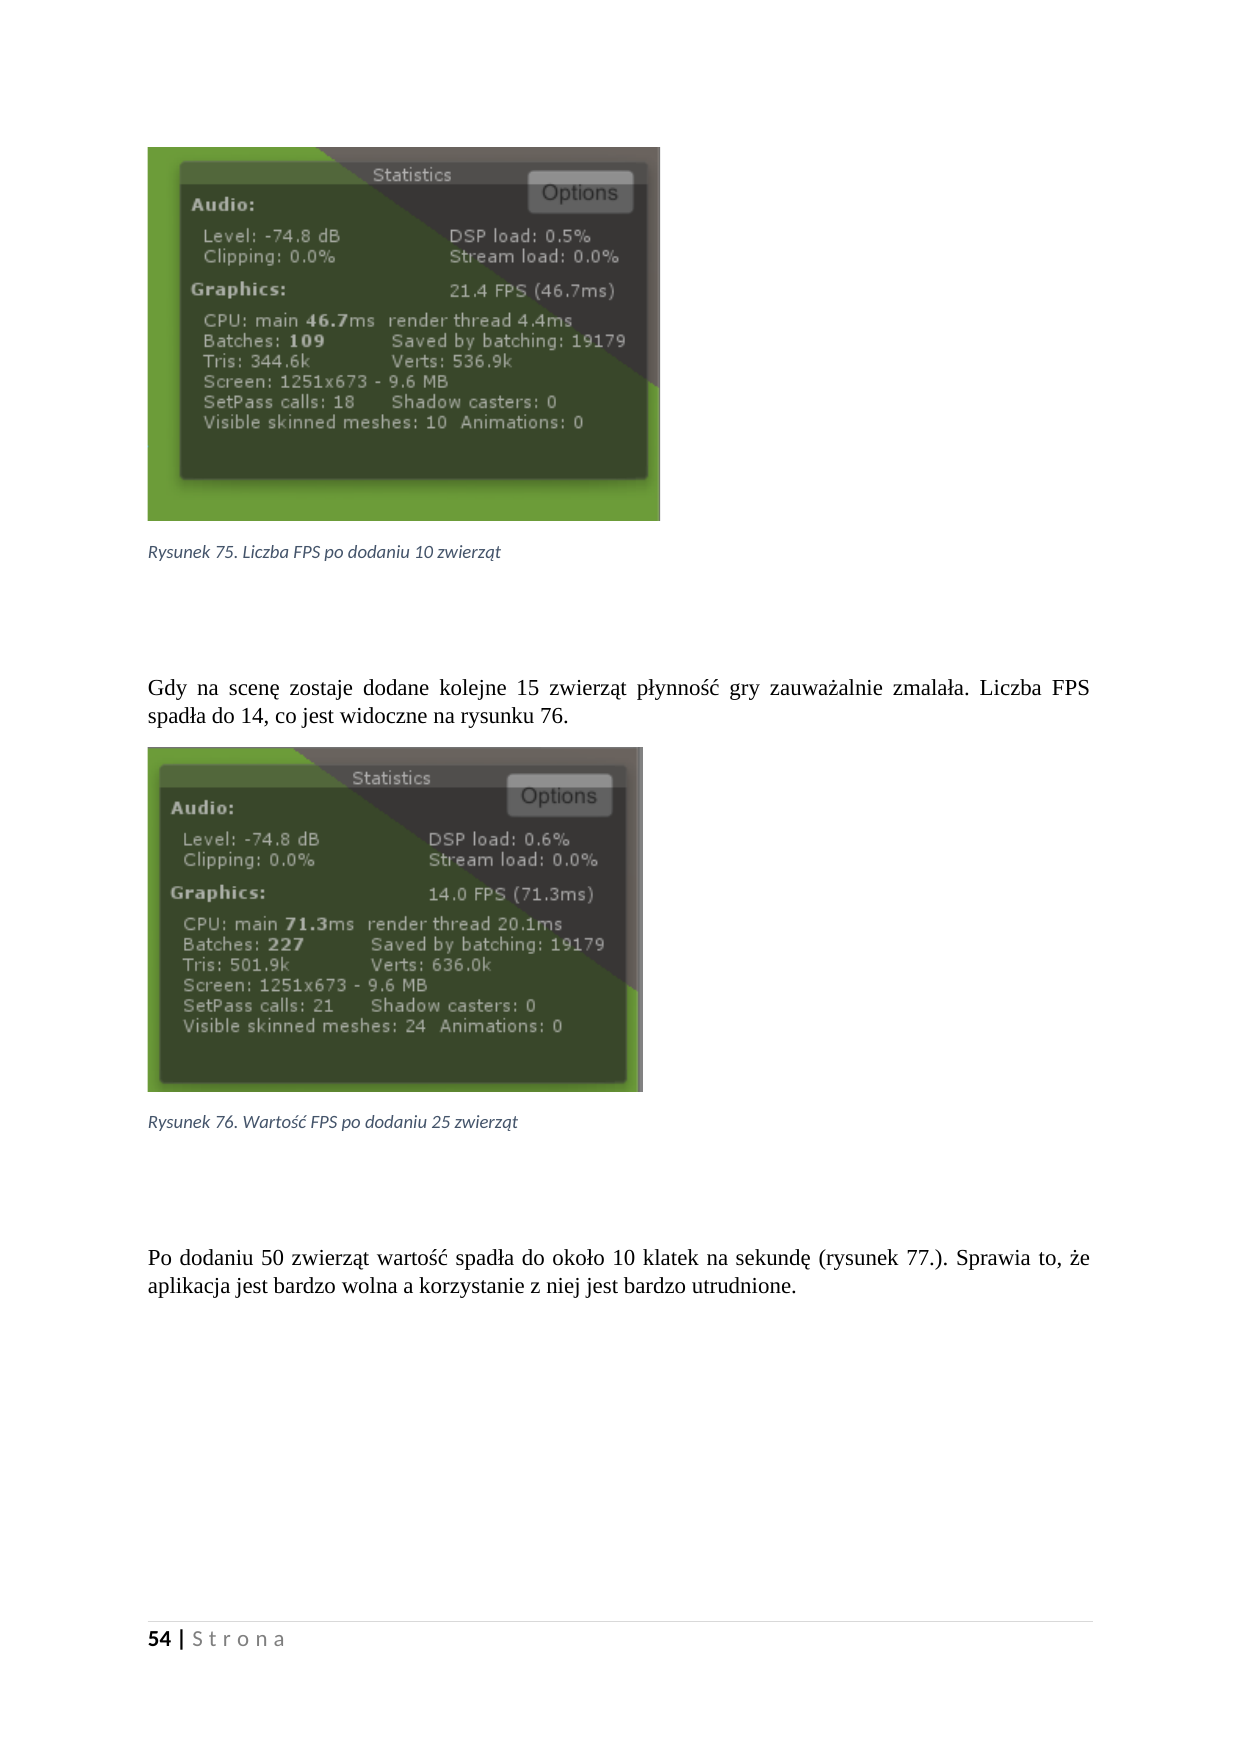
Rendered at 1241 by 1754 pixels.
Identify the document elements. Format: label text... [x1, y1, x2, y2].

picture [147, 147, 661, 521]
text Gdy na scenę zostaje dodane kolejne 15 zwierząt płynność gry zauważalnie zmalała. Liczba FPS spadła do 14, co jest widoczne na rysunku 76. [148, 674, 1093, 729]
picture [147, 747, 643, 1092]
text Po dodaniu 50 zwierząt wartość spadła do około 10 klatek na sekundę (rysunek 77.). Sprawia to, że aplikacja jest bardzo wolna a korzystanie z niej jest bardzo utrudnione. [148, 1244, 1093, 1299]
